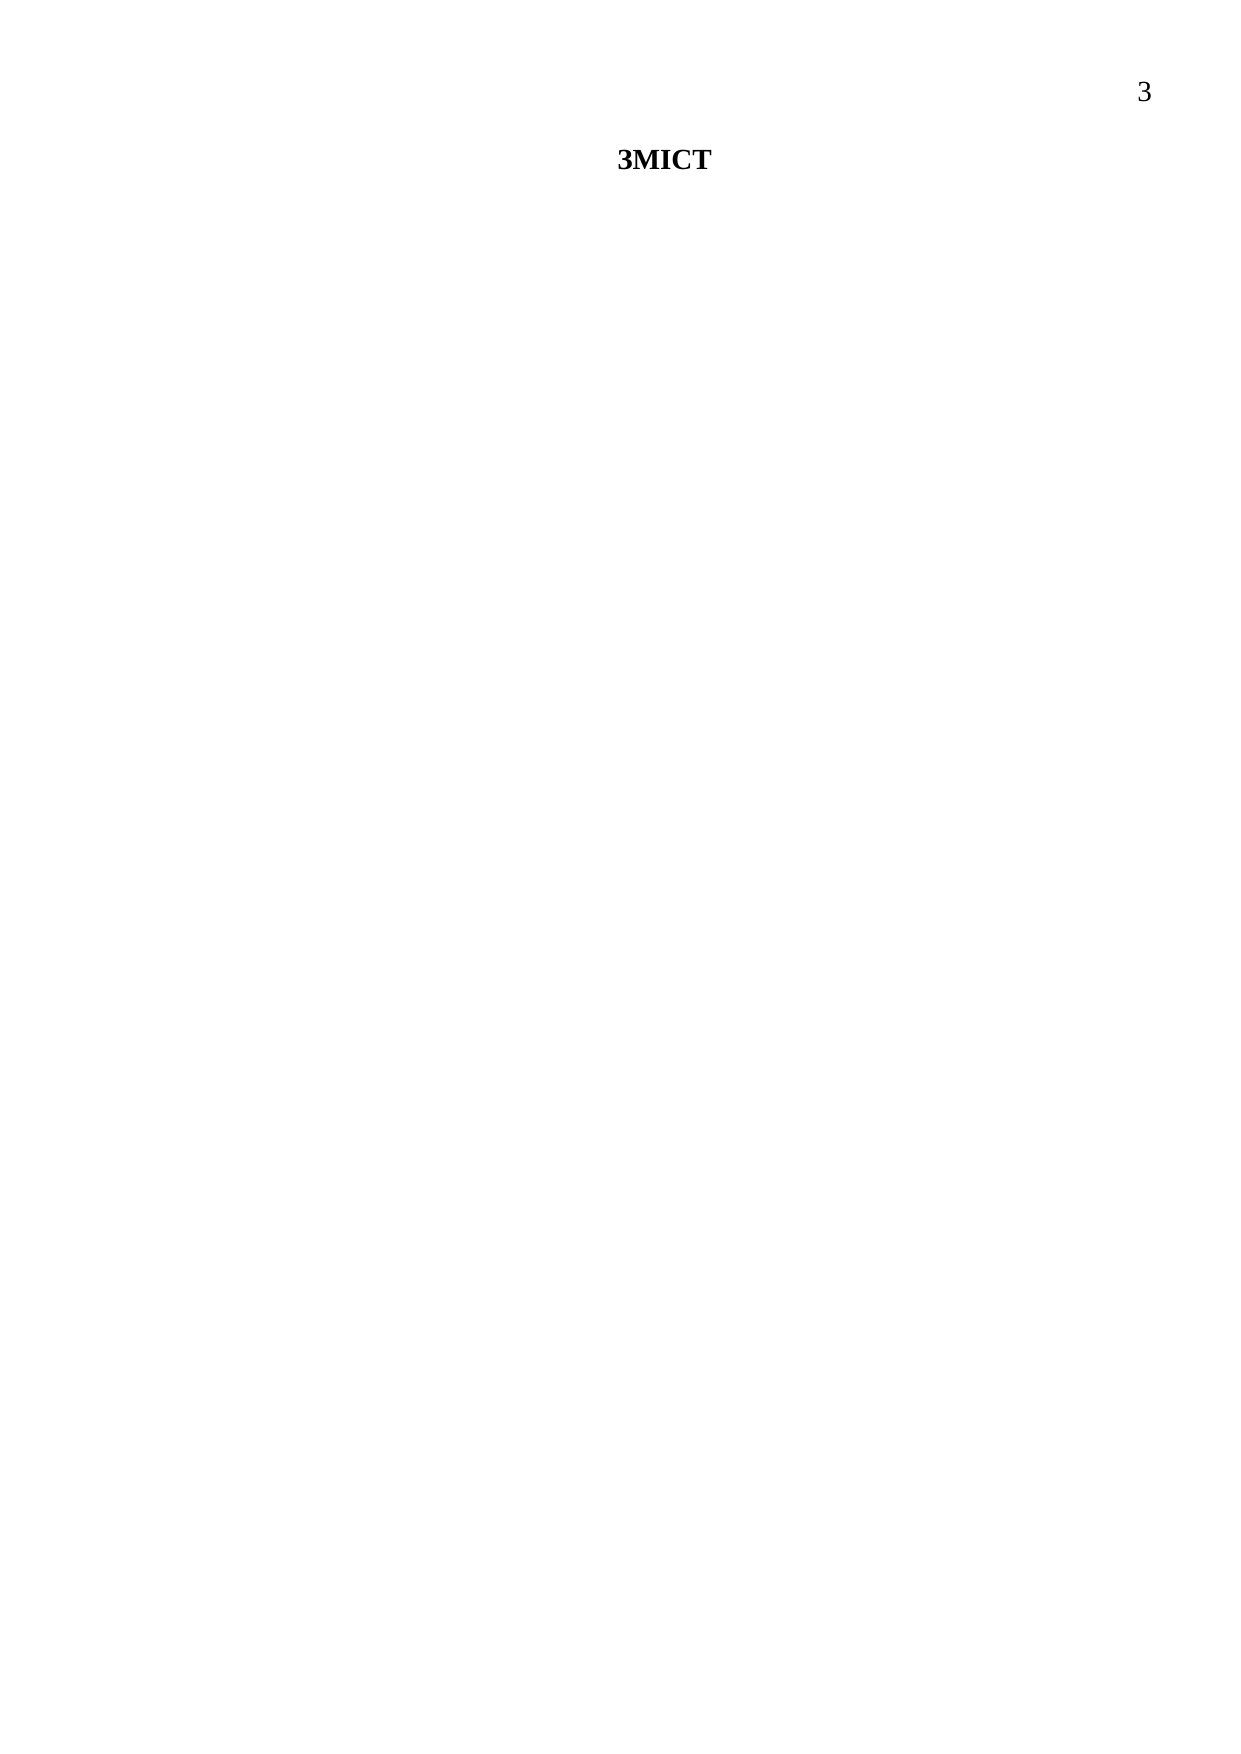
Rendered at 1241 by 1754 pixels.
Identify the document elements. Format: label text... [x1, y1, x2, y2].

text ЗМІСТ [177, 142, 1152, 175]
